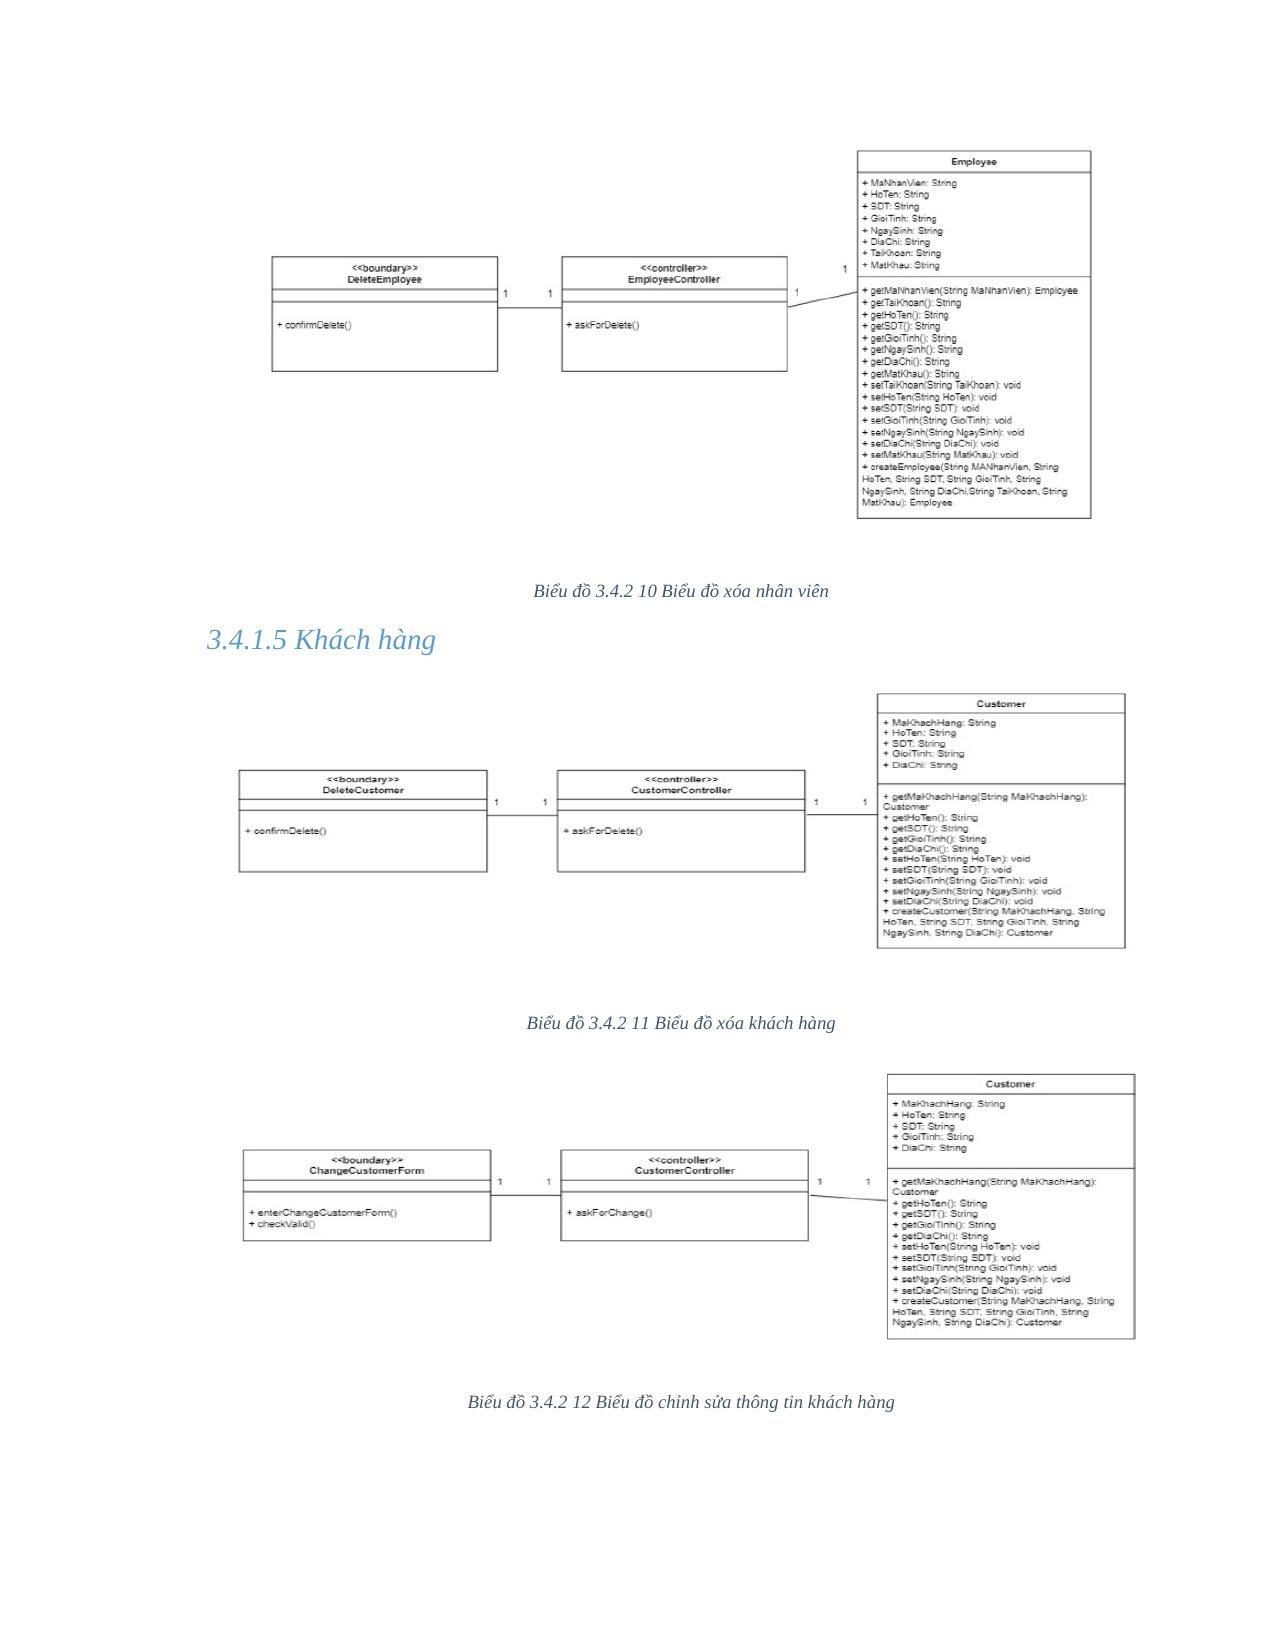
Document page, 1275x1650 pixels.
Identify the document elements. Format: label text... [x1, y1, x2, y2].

text Biểu đồ 3.4.2 11 Biểu đồ xóa khách hàng [207, 1012, 1157, 1033]
text Biểu đồ 3.4.2 12 Biểu đồ chỉnh sửa thông tin khách hàng [207, 1391, 1157, 1413]
text Biểu đồ 3.4.2 10 Biểu đồ xóa nhân viên [207, 579, 1157, 601]
text 3.4.1.5 Khách hàng [207, 622, 1157, 655]
